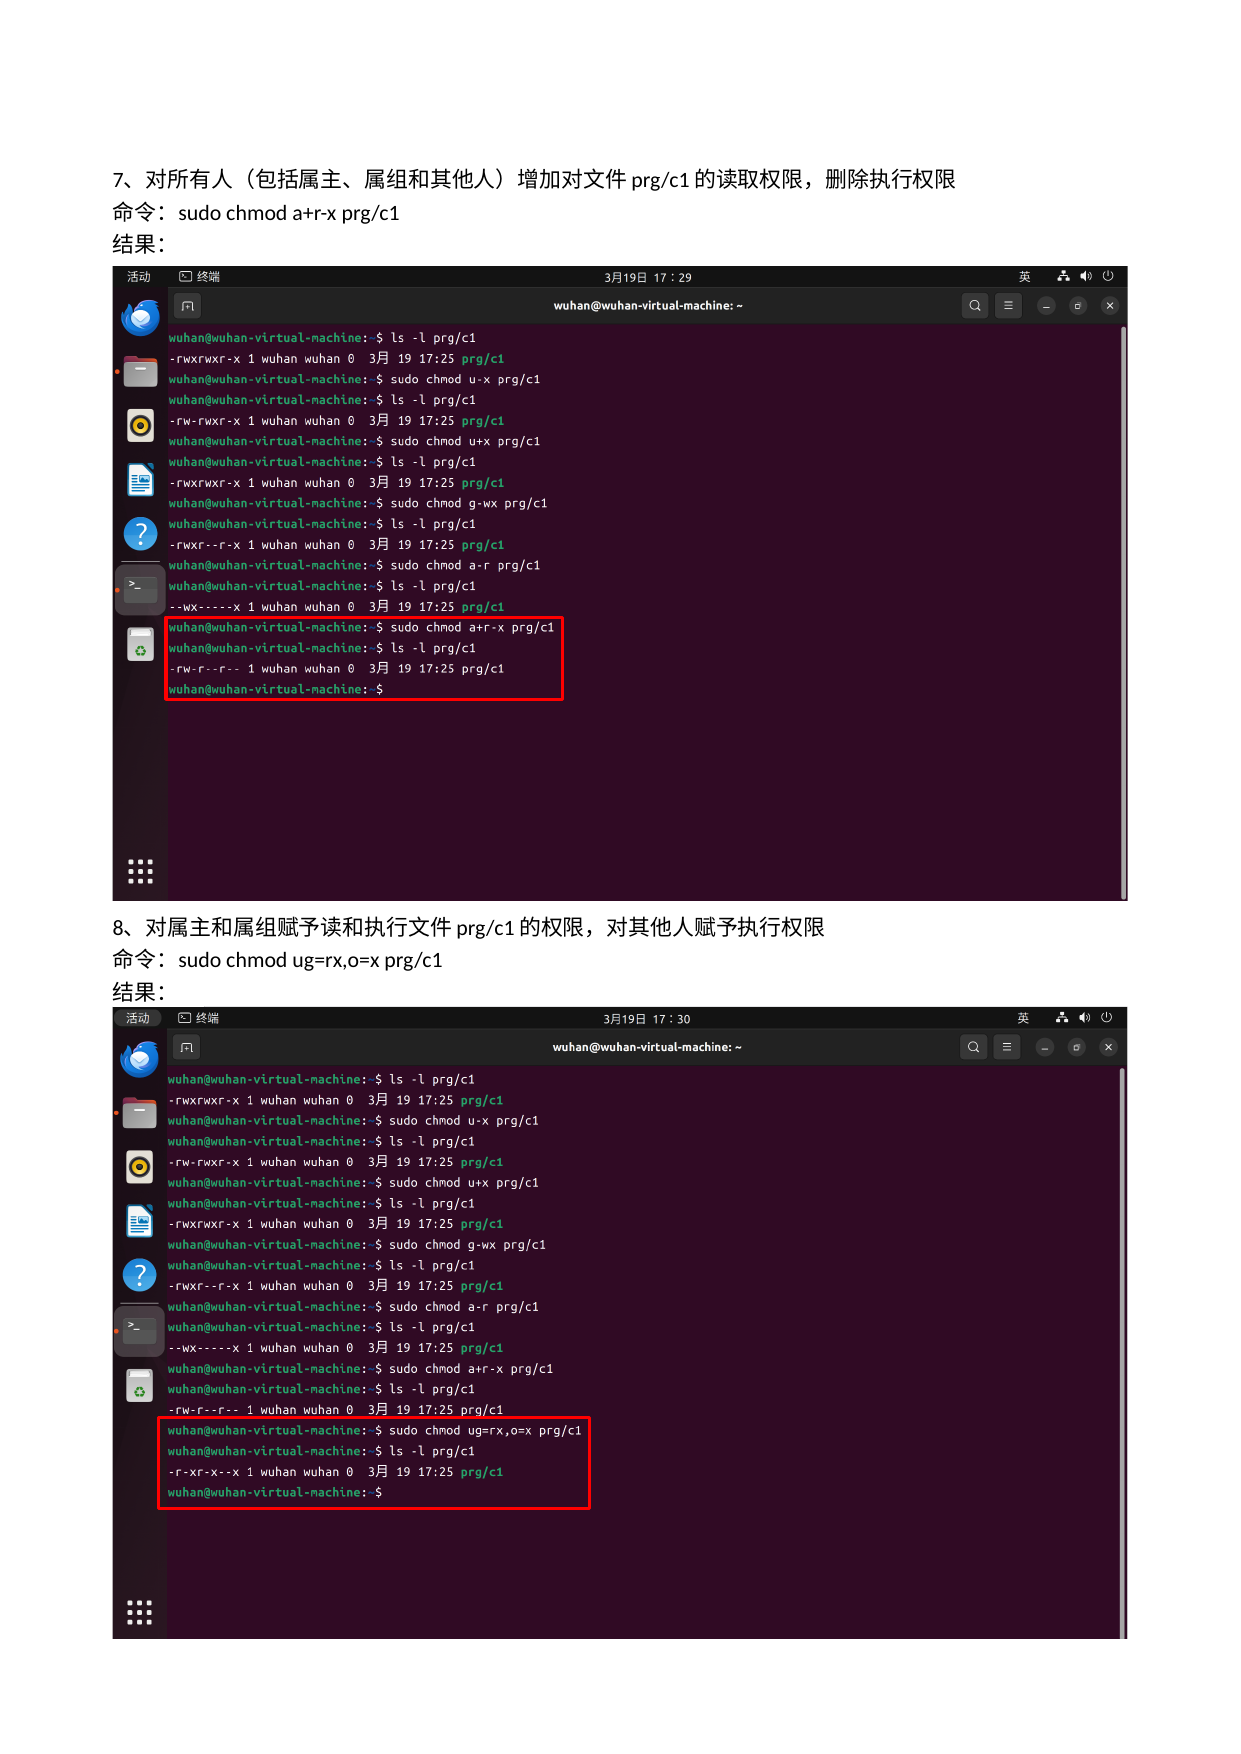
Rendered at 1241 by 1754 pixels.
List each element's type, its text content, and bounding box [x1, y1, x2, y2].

text 结果： [112, 974, 1128, 1006]
picture [112, 266, 1128, 901]
text 7、对所有人（包括属主、属组和其他人）增加对文件prg/c1的读取权限，删除执行权限 [112, 162, 1128, 194]
text 命令：sudo chmod a+r-x prg/c1 [112, 194, 1128, 227]
text 8、对属主和属组赋予读和执行文件prg/c1的权限，对其他人赋予执行权限 [112, 909, 1128, 942]
picture [112, 1006, 1128, 1639]
text 结果： [112, 227, 1128, 259]
text 命令：sudo chmod ug=rx,o=x prg/c1 [112, 942, 1128, 974]
